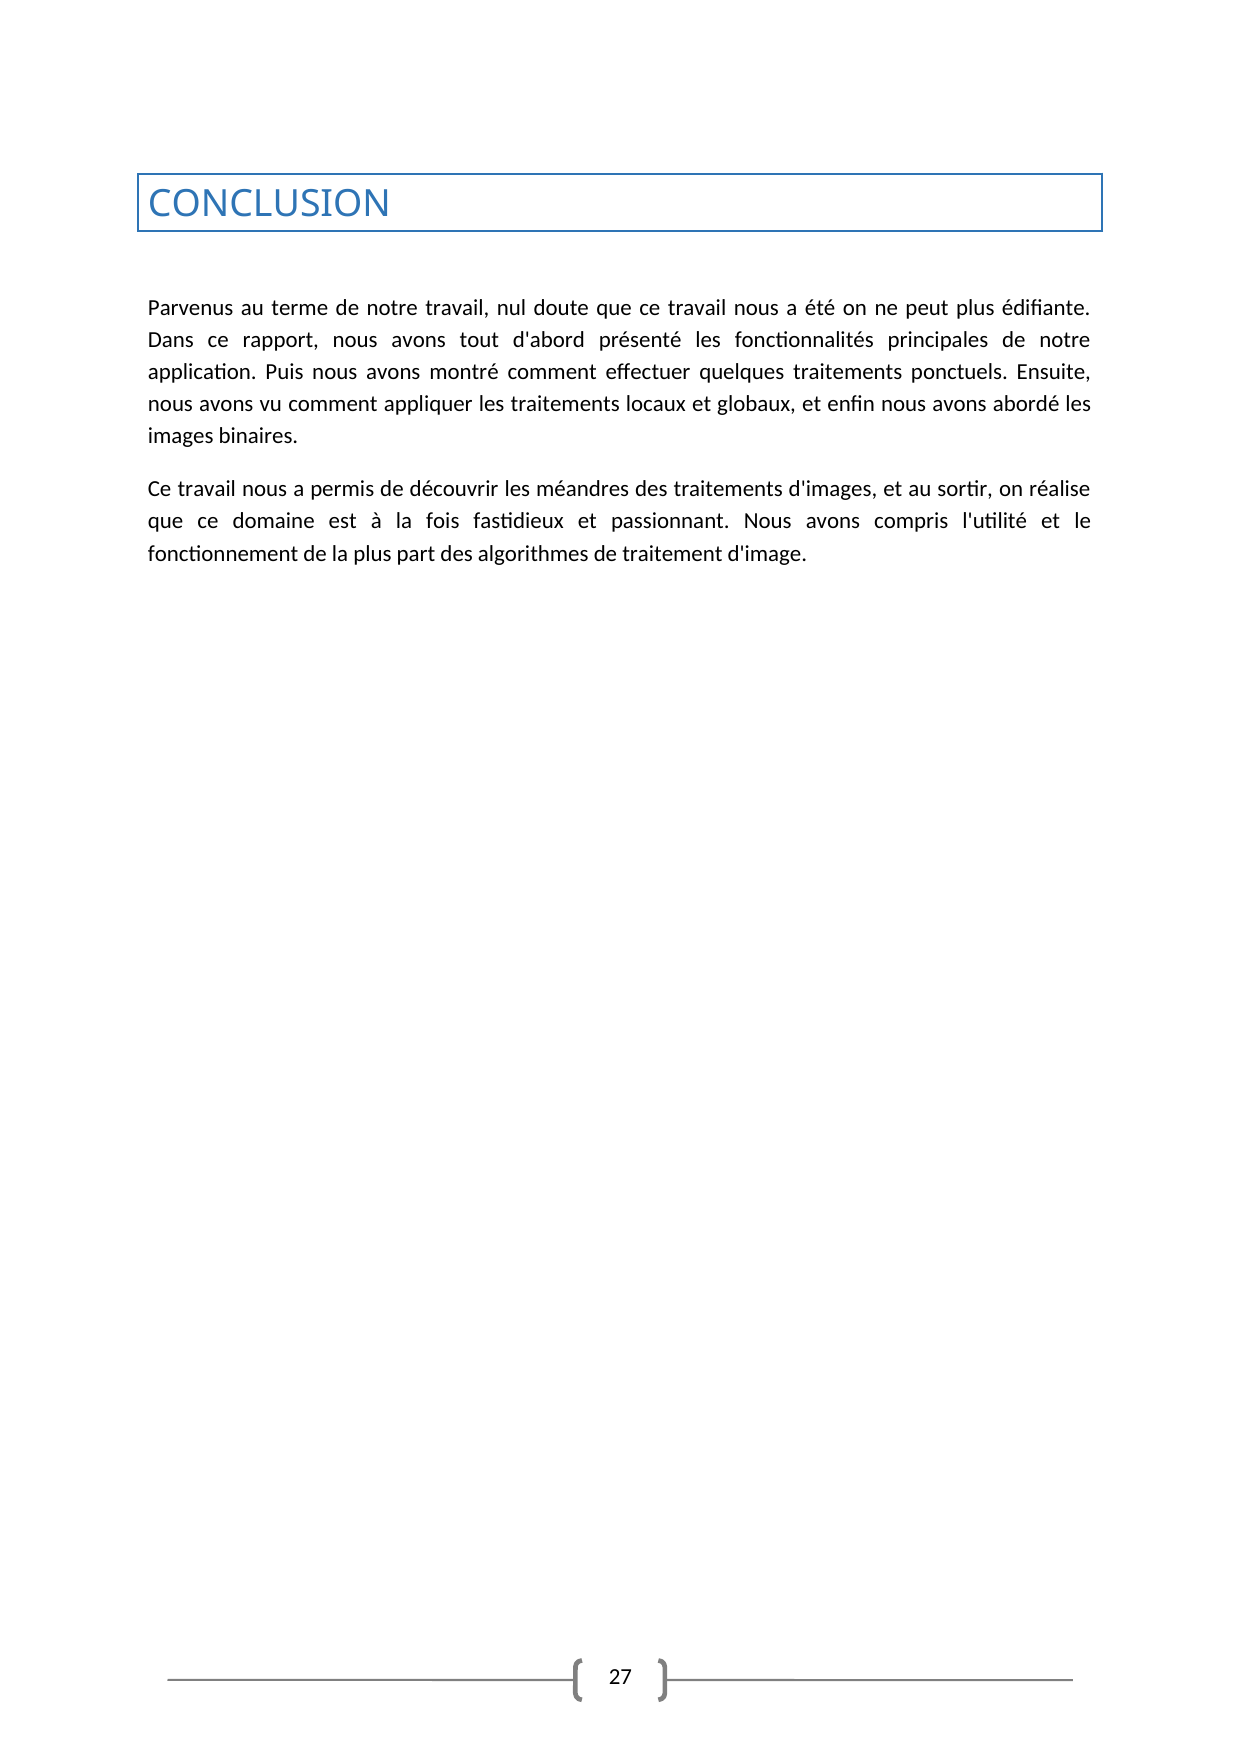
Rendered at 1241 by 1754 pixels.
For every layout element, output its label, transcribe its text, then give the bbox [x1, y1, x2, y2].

text Parvenus au terme de notre travail, nul doute que ce travail nous a été on ne peut plus édifiante. Dans ce rapport, nous avons tout d'abord présenté les fonctionnalités principales de notre application. Puis nous avons montré comment effectuer quelques traitements ponctuels. Ensuite, nous avons vu comment appliquer les traitements locaux et globaux, et enfin nous avons abordé les images binaires. [148, 293, 1093, 449]
subtitle Conclusion [139, 175, 1101, 230]
text Ce travail nous a permis de découvrir les méandres des traitements d'images, et au sortir, on réalise que ce domaine est à la fois fastidieux et passionnant. Nous avons compris l'utilité et le fonctionnement de la plus part des algorithmes de traitement d'image. [148, 474, 1093, 567]
